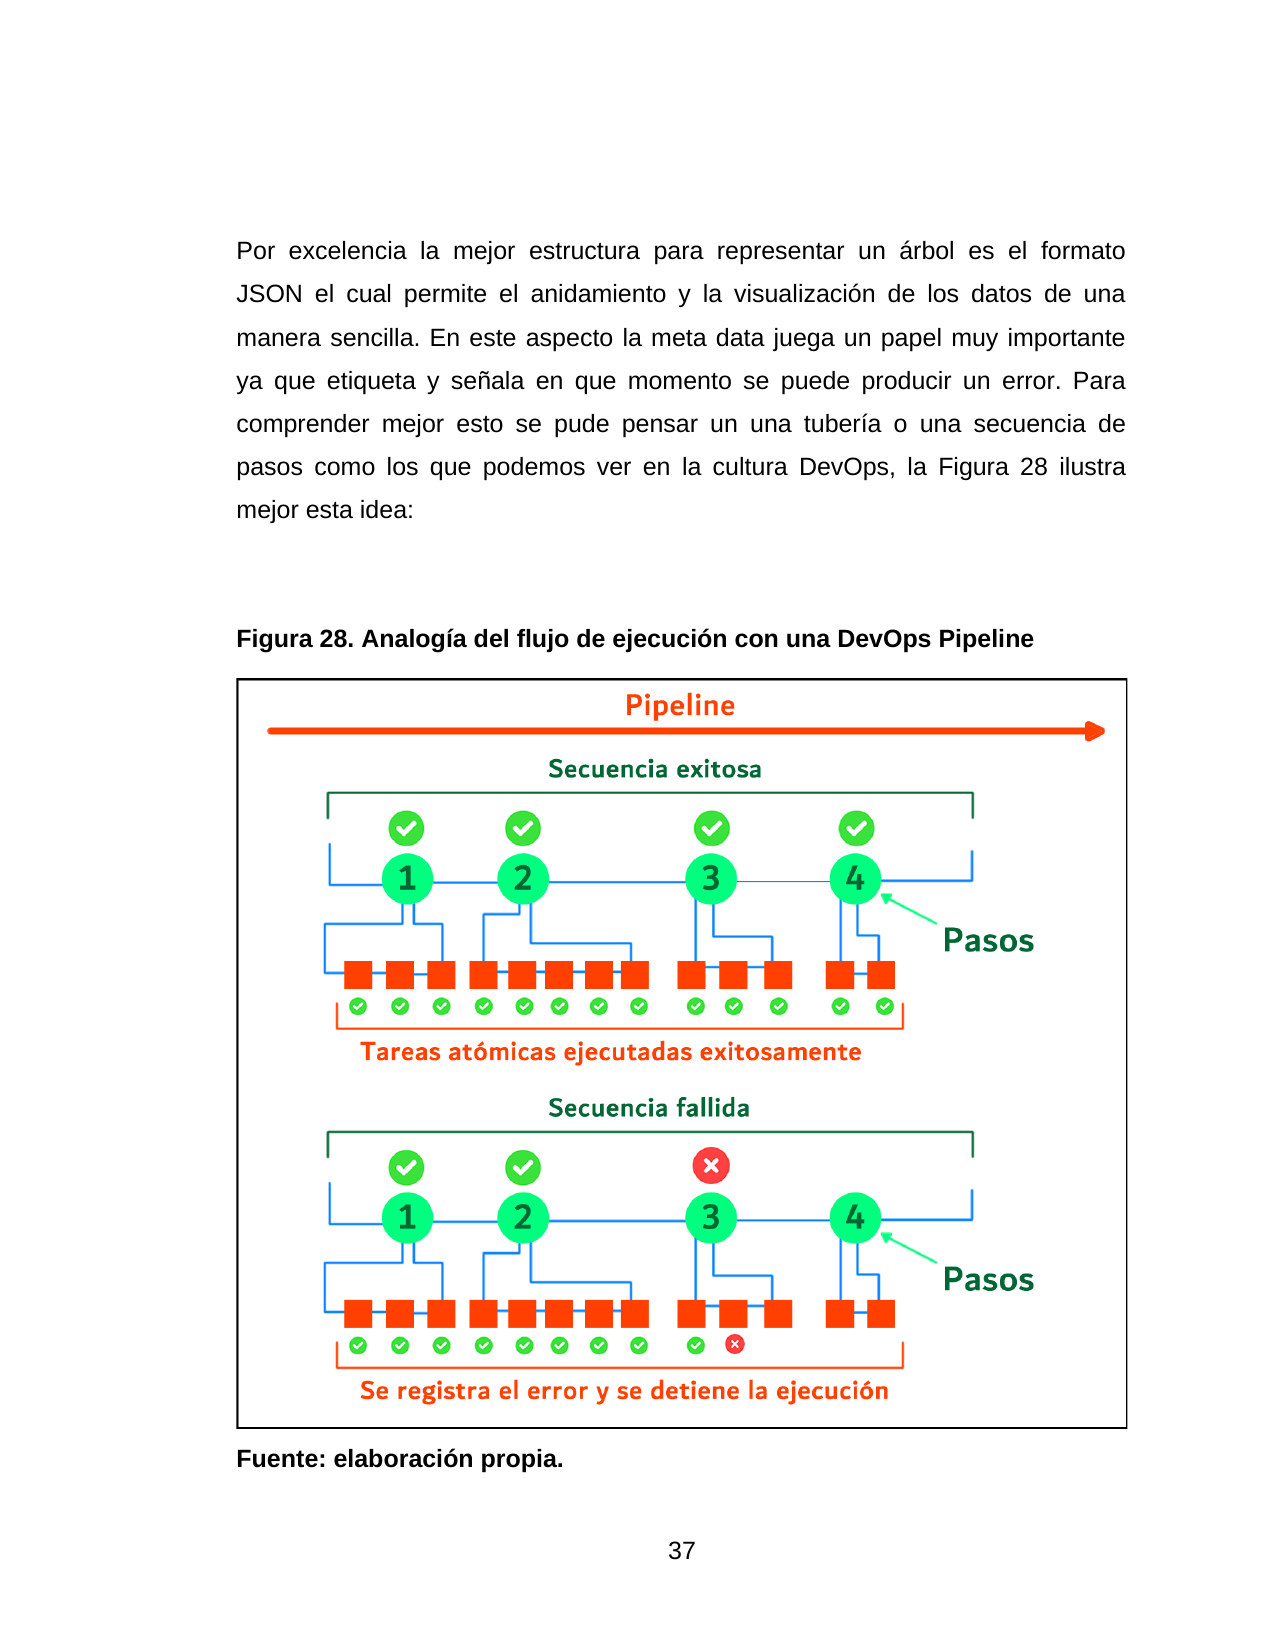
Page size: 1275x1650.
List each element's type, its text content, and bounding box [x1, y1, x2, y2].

text Por excelencia la mejor estructura para representar un árbol es el formato JSON el cual permite el anidamiento y la visualización de los datos de una manera sencilla. En este aspecto la meta data juega un papel muy importante ya que etiqueta y señala en que momento se puede producir un error. Para comprender mejor esto se pude pensar un una tubería o una secuencia de pasos como los que podemos ver en la cultura DevOps, la Figura 28 ilustra mejor esta idea: [236, 236, 1127, 524]
text Fuente: elaboración propia. [236, 1444, 1127, 1472]
picture [236, 678, 1128, 1429]
text Figura 28. Analogía del flujo de ejecución con una DevOps Pipeline [236, 624, 1127, 653]
